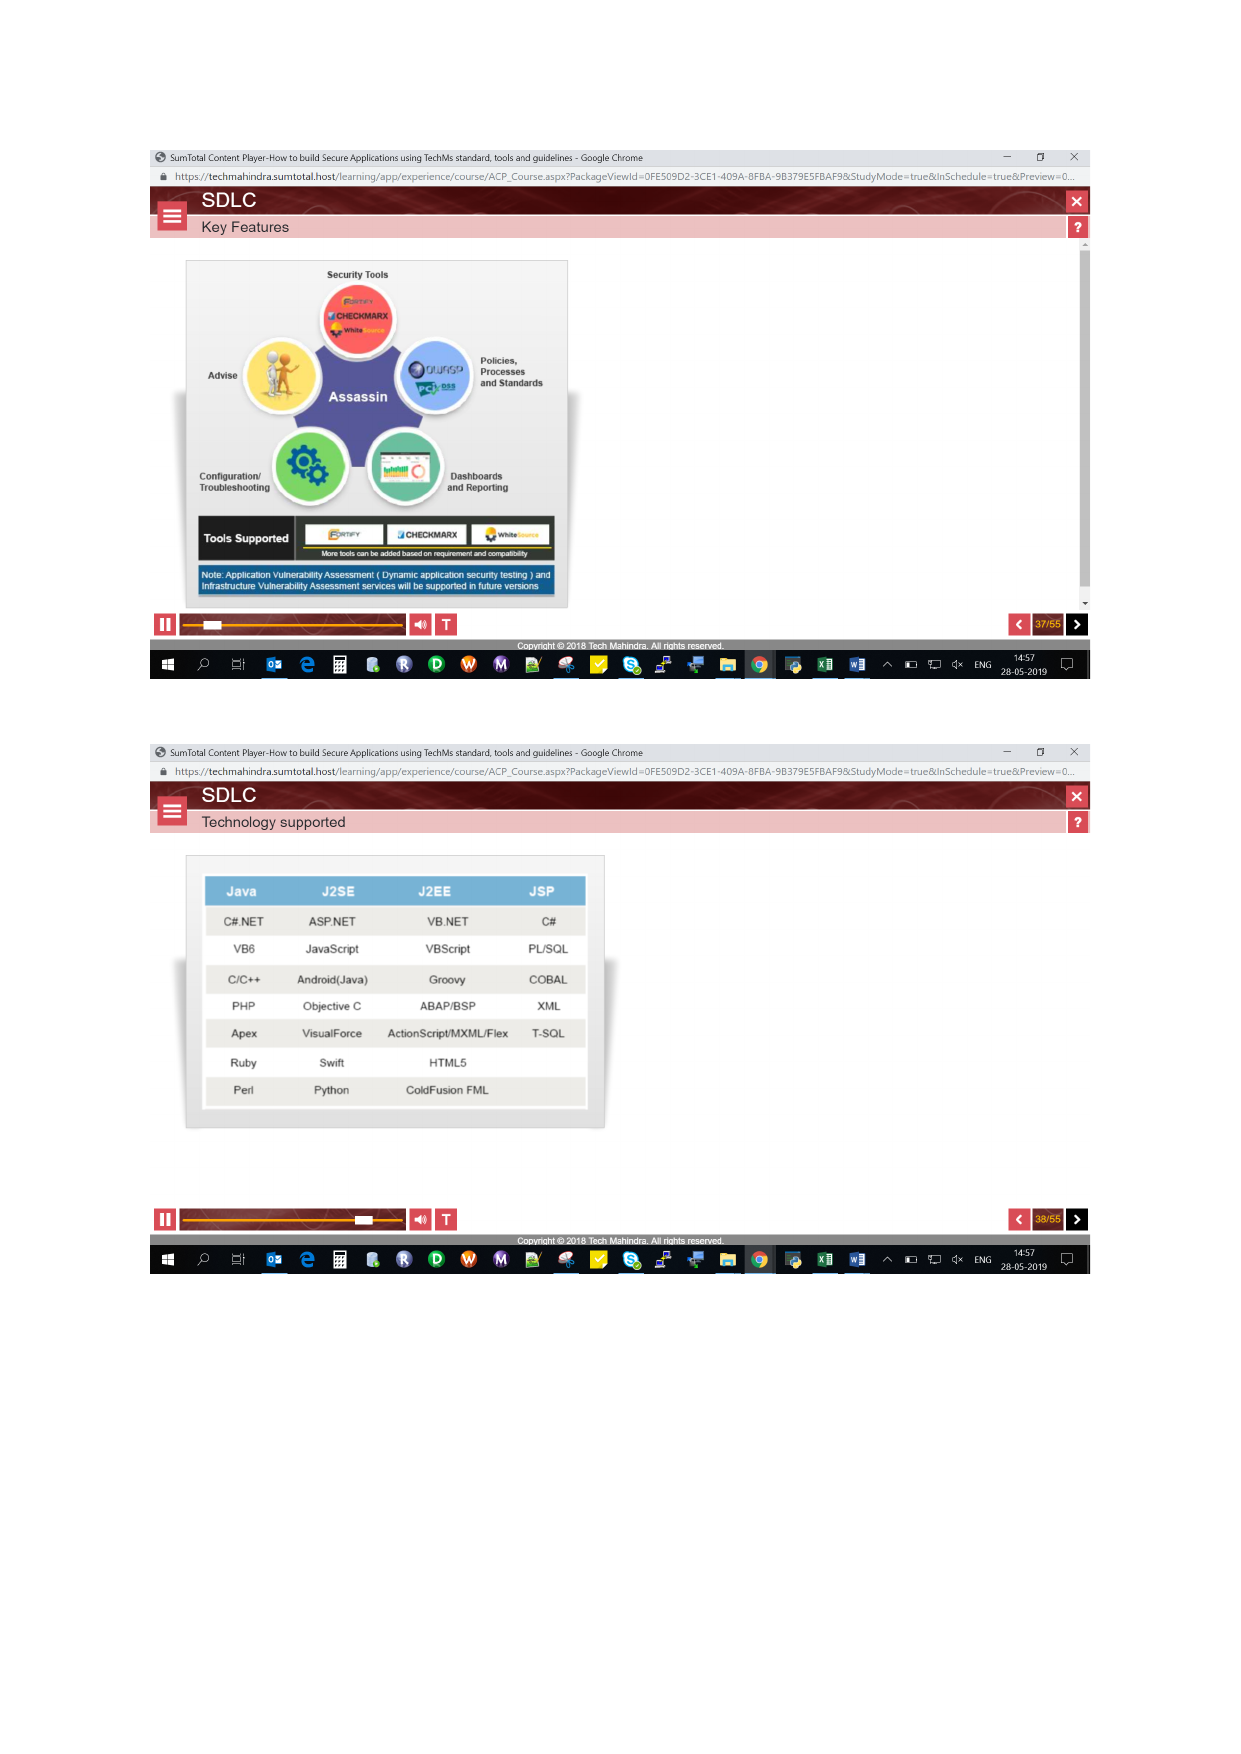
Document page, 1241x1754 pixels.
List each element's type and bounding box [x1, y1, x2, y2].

picture [150, 744, 1091, 1274]
picture [150, 150, 1091, 679]
